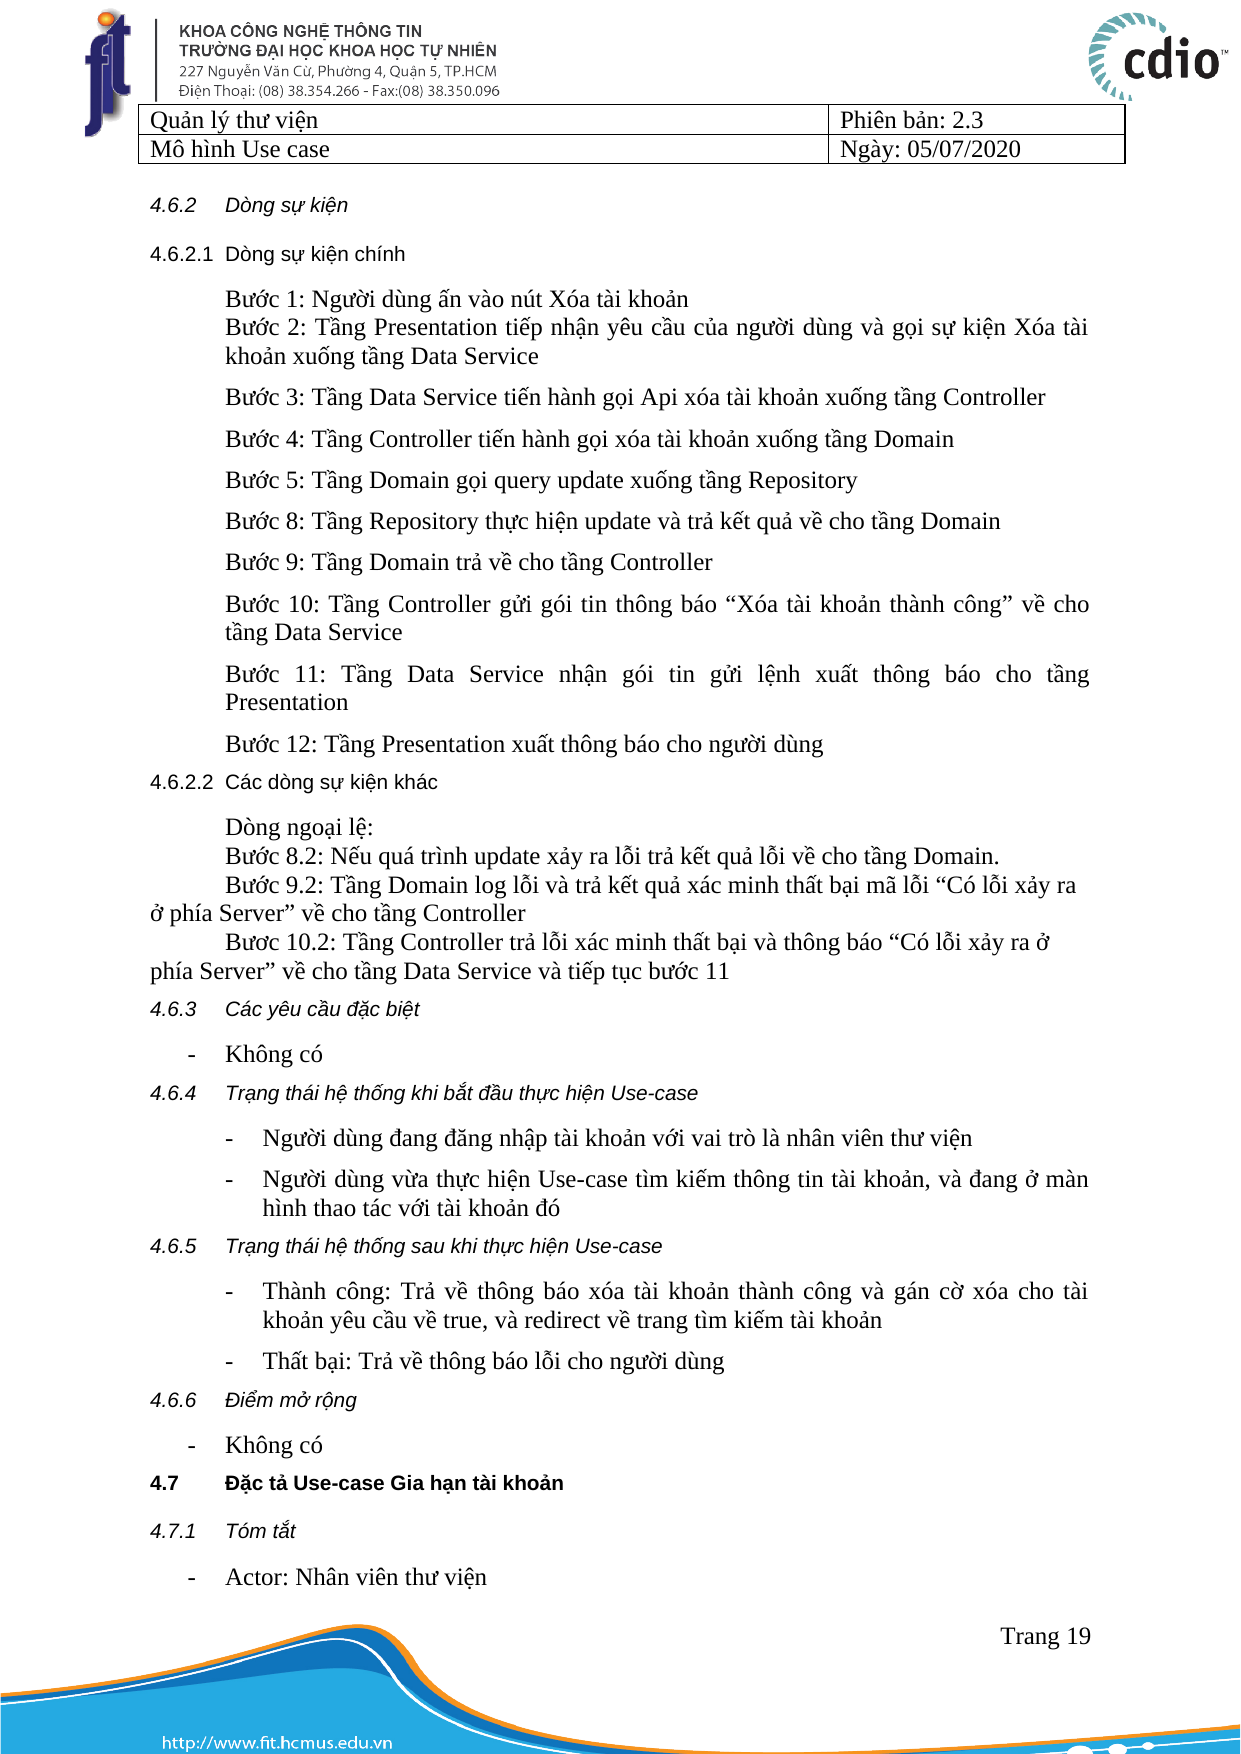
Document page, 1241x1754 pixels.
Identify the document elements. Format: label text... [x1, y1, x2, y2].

text Bước 9.2: Tầng Domain log lỗi và trả kết quả xác minh thất bại mã lỗi “Có lỗi xảy ra ở phía Server” về cho tầng Controller [150, 870, 1090, 927]
text Bước 2: Tầng Presentation tiếp nhận yêu cầu của người dùng và gọi sự kiện Xóa tài khoản xuống tầng Data Service [225, 312, 1090, 370]
text Bước 12: Tầng Presentation xuất thông báo cho người dùng [225, 729, 1090, 757]
picture [139, 105, 828, 134]
subtitle Dòng sự kiện chính [150, 242, 1090, 266]
text Bước 5: Tầng Domain gọi query update xuống tầng Repository [225, 465, 1090, 494]
list Bước 1: Người dùng ấn vào nút Xóa tài khoản [225, 284, 1090, 312]
subtitle Dòng sự kiện [150, 193, 1090, 217]
subtitle Đặc tả Use-case Gia hạn tài khoản [150, 1471, 1090, 1495]
subtitle Các dòng sự kiện khác [150, 770, 1090, 794]
text Dòng ngoại lệ: [150, 812, 1090, 841]
list Người dùng vừa thực hiện Use-case tìm kiếm thông tin tài khoản, và đang ở màn hình thao tác với tài khoản đó [225, 1164, 1090, 1222]
list Thành công: Trả về thông báo xóa tài khoản thành công và gán cờ xóa cho tài khoản yêu cầu về true, và redirect về trang tìm kiếm tài khoản [225, 1276, 1090, 1334]
text Bước 10: Tầng Controller gửi gói tin thông báo “Xóa tài khoản thành công” về cho tầng Data Service [225, 589, 1090, 646]
text Bước 8: Tầng Repository thực hiện update và trả kết quả về cho tầng Domain [225, 506, 1090, 535]
list Actor: Nhân viên thư viện [187, 1562, 1090, 1590]
subtitle Trạng thái hệ thống sau khi thực hiện Use-case [150, 1234, 1090, 1258]
picture [139, 135, 828, 161]
picture [829, 135, 1124, 161]
picture [61, 1, 1241, 161]
text Bước 11: Tầng Data Service nhận gói tin gửi lệnh xuất thông báo cho tầng Presentation [225, 659, 1090, 716]
subtitle Điểm mở rộng [150, 1387, 1090, 1411]
list Thất bại: Trả về thông báo lỗi cho người dùng [225, 1346, 1090, 1375]
picture [0, 1621, 1241, 1754]
text Bươc 10.2: Tầng Controller trả lỗi xác minh thất bại và thông báo “Có lỗi xảy ra ở phía Server” về cho tầng Data Service và tiếp tục bước 11 [150, 927, 1090, 985]
text Bước 4: Tầng Controller tiến hành gọi xóa tài khoản xuống tầng Domain [225, 424, 1090, 452]
subtitle Tóm tắt [150, 1519, 1090, 1543]
subtitle Các yêu cầu đặc biệt [150, 997, 1090, 1021]
text Bước 8.2: Nếu quá trình update xảy ra lỗi trả kết quả lỗi về cho tầng Domain. [150, 841, 1090, 870]
text Bước 3: Tầng Data Service tiến hành gọi Api xóa tài khoản xuống tầng Controller [225, 382, 1090, 411]
text Bước 9: Tầng Domain trả về cho tầng Controller [225, 547, 1090, 576]
list Không có [187, 1430, 1090, 1458]
list Không có [187, 1039, 1090, 1068]
picture [829, 105, 1124, 134]
subtitle Trạng thái hệ thống khi bắt đầu thực hiện Use-case [150, 1081, 1090, 1104]
list Người dùng đang đăng nhập tài khoản với vai trò là nhân viên thư viện [225, 1123, 1090, 1152]
